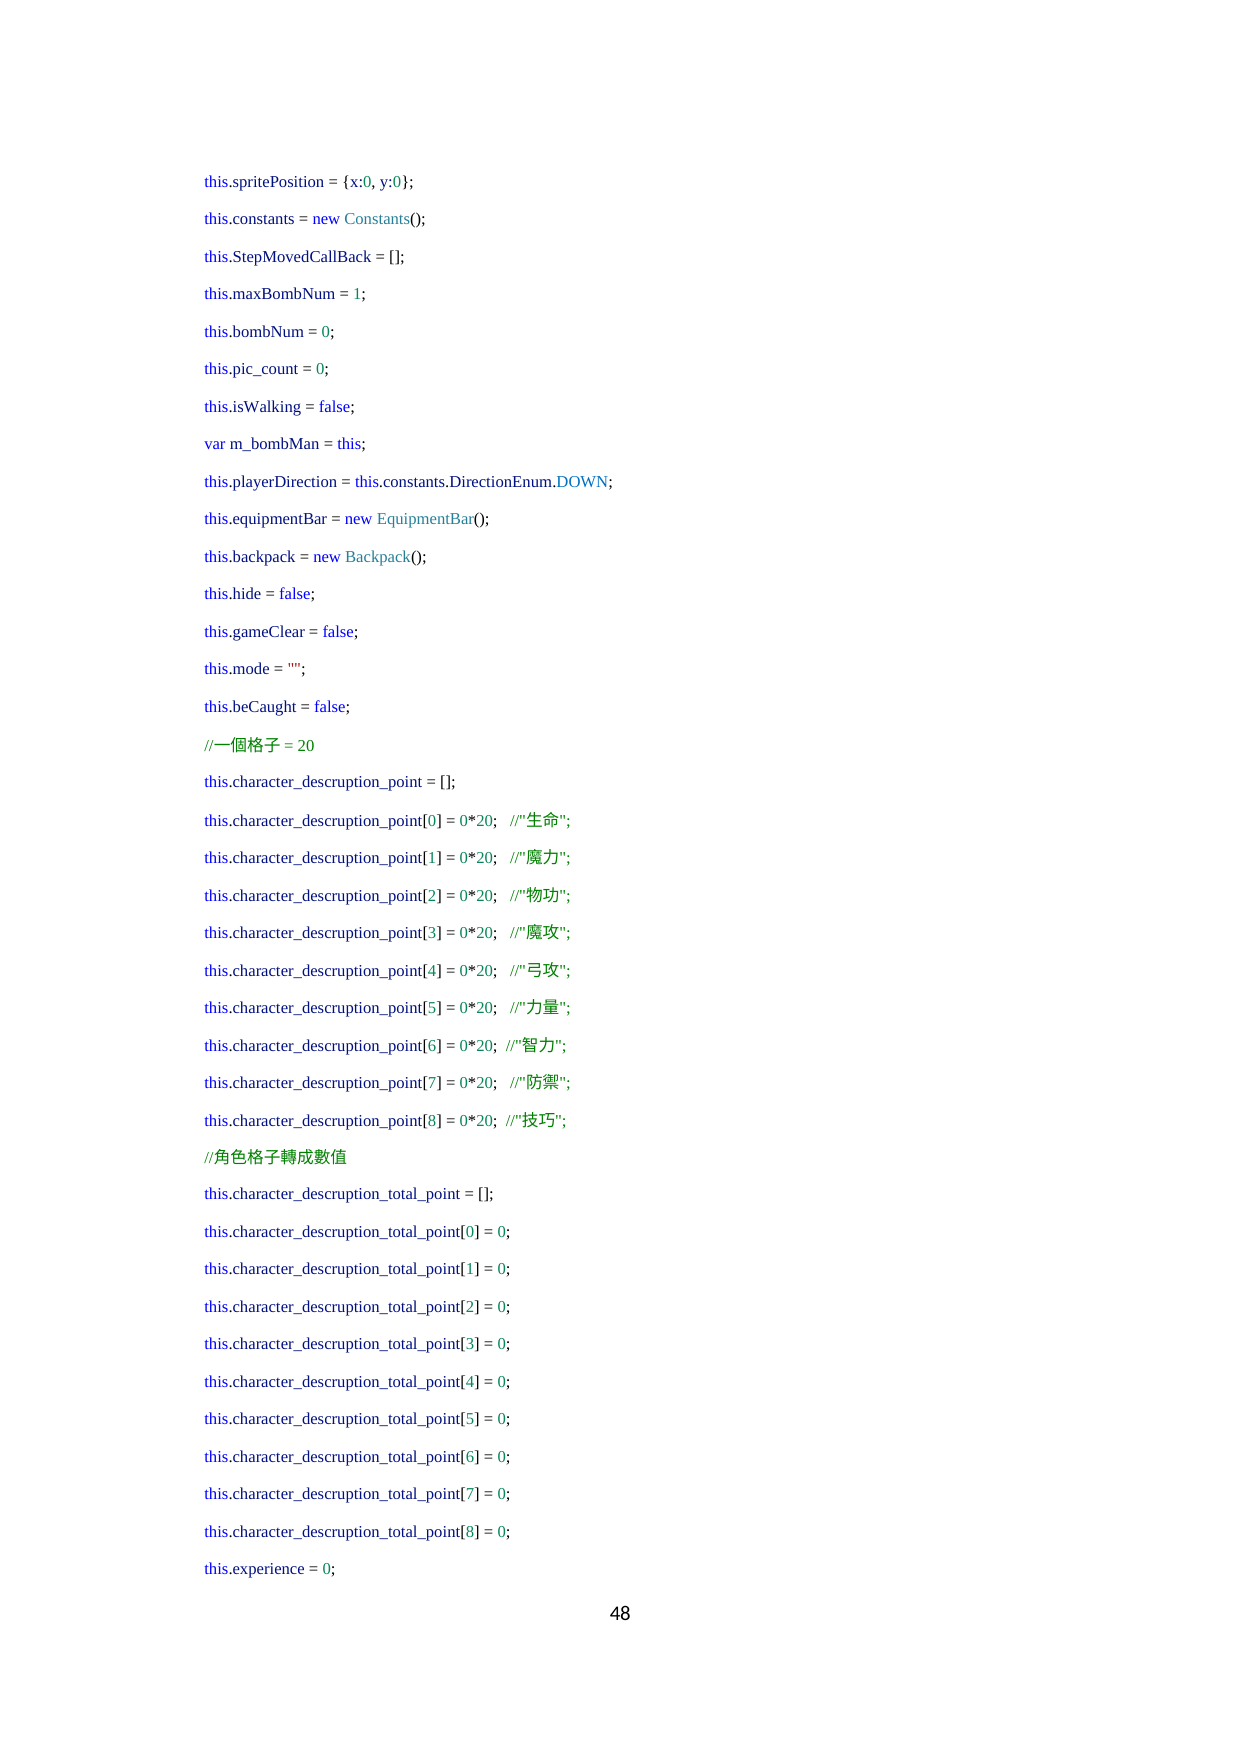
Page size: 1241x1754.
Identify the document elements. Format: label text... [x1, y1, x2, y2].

text this.character_descruption_total_point[4] = 0; [187, 1362, 1053, 1400]
text this.character_descruption_total_point[5] = 0; [187, 1400, 1053, 1437]
text this.isWalking = false; [187, 387, 1053, 425]
text this.character_descruption_total_point[6] = 0; [187, 1437, 1053, 1475]
text this.character_descruption_total_point[0] = 0; [187, 1212, 1053, 1250]
text this.playerDirection = this.constants.DirectionEnum.DOWN; [187, 462, 1053, 500]
text this.spritePosition = {x:0, y:0}; [187, 162, 1053, 200]
text this.character_descruption_point = []; [187, 762, 1053, 800]
text this.character_descruption_total_point = []; [187, 1175, 1053, 1212]
text this.character_descruption_total_point[8] = 0; [187, 1512, 1053, 1550]
text var m_bombMan = this; [187, 425, 1053, 462]
text this.constants = new Constants(); [187, 200, 1053, 237]
text this.character_descruption_total_point[1] = 0; [187, 1250, 1053, 1287]
text this.character_descruption_point[3] = 0*20; //"魔攻"; [187, 912, 1053, 950]
text this.backpack = new Backpack(); [187, 537, 1053, 575]
text this.experience = 0; [187, 1550, 1053, 1587]
text this.character_descruption_point[2] = 0*20; //"物功"; [187, 875, 1053, 912]
text this.character_descruption_total_point[3] = 0; [187, 1325, 1053, 1362]
text this.character_descruption_total_point[2] = 0; [187, 1287, 1053, 1325]
text this.beCaught = false; [187, 687, 1053, 725]
text this.character_descruption_point[8] = 0*20; //"技巧"; [187, 1100, 1053, 1137]
text //角色格子轉成數值 [187, 1137, 1053, 1175]
text this.character_descruption_point[1] = 0*20; //"魔力"; [187, 837, 1053, 875]
text this.character_descruption_total_point[7] = 0; [187, 1475, 1053, 1512]
text this.gameClear = false; [187, 612, 1053, 650]
text this.character_descruption_point[6] = 0*20; //"智力"; [187, 1025, 1053, 1062]
text this.character_descruption_point[0] = 0*20; //"生命"; [187, 800, 1053, 837]
text this.equipmentBar = new EquipmentBar(); [187, 500, 1053, 537]
text this.hide = false; [187, 575, 1053, 612]
text //一個格子 = 20 [187, 725, 1053, 762]
text this.bombNum = 0; [187, 312, 1053, 350]
text this.character_descruption_point[5] = 0*20; //"力量"; [187, 987, 1053, 1025]
text this.pic_count = 0; [187, 350, 1053, 387]
text this.character_descruption_point[4] = 0*20; //"弓攻"; [187, 950, 1053, 987]
text this.character_descruption_point[7] = 0*20; //"防禦"; [187, 1062, 1053, 1100]
text this.StepMovedCallBack = []; [187, 237, 1053, 275]
text this.mode = ""; [187, 650, 1053, 687]
text this.maxBombNum = 1; [187, 275, 1053, 312]
